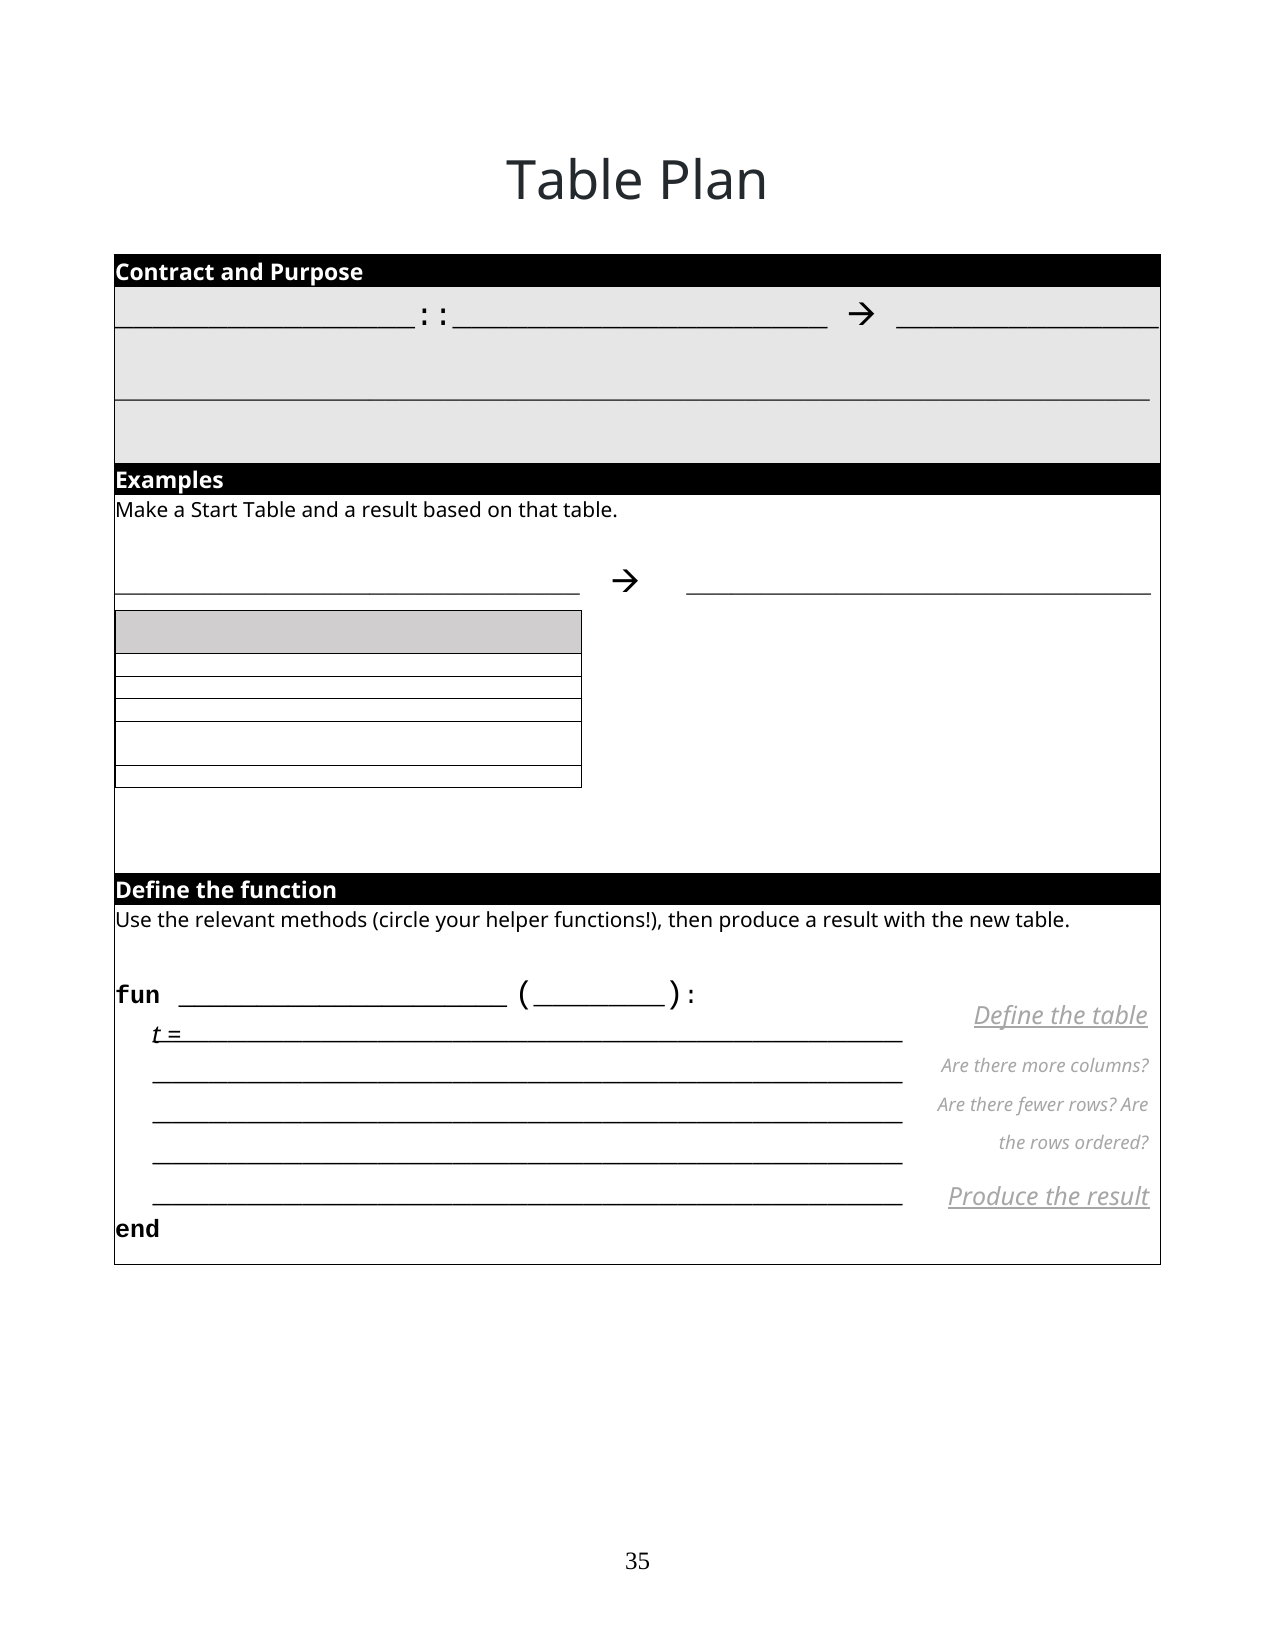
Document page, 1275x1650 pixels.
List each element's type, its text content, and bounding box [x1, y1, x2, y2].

table_header Contract and Purpose ________________::____________________ ______________ _____________________________________________________________________ [115, 287, 1160, 463]
table_cell Define the function Use the relevant methods (circle your helper functions!), then produce a result with the new table. fun _____________________ (_______): ________________________________________ ________________________________________ ________________________________________ ________________________________________ ________________________________________ end [115, 905, 1160, 1264]
subtitle Table Plan [112, 141, 1162, 215]
table_cell Examples Make a Start Table and a result based on that table. _______________________________ _______________________________ [115, 495, 1160, 873]
